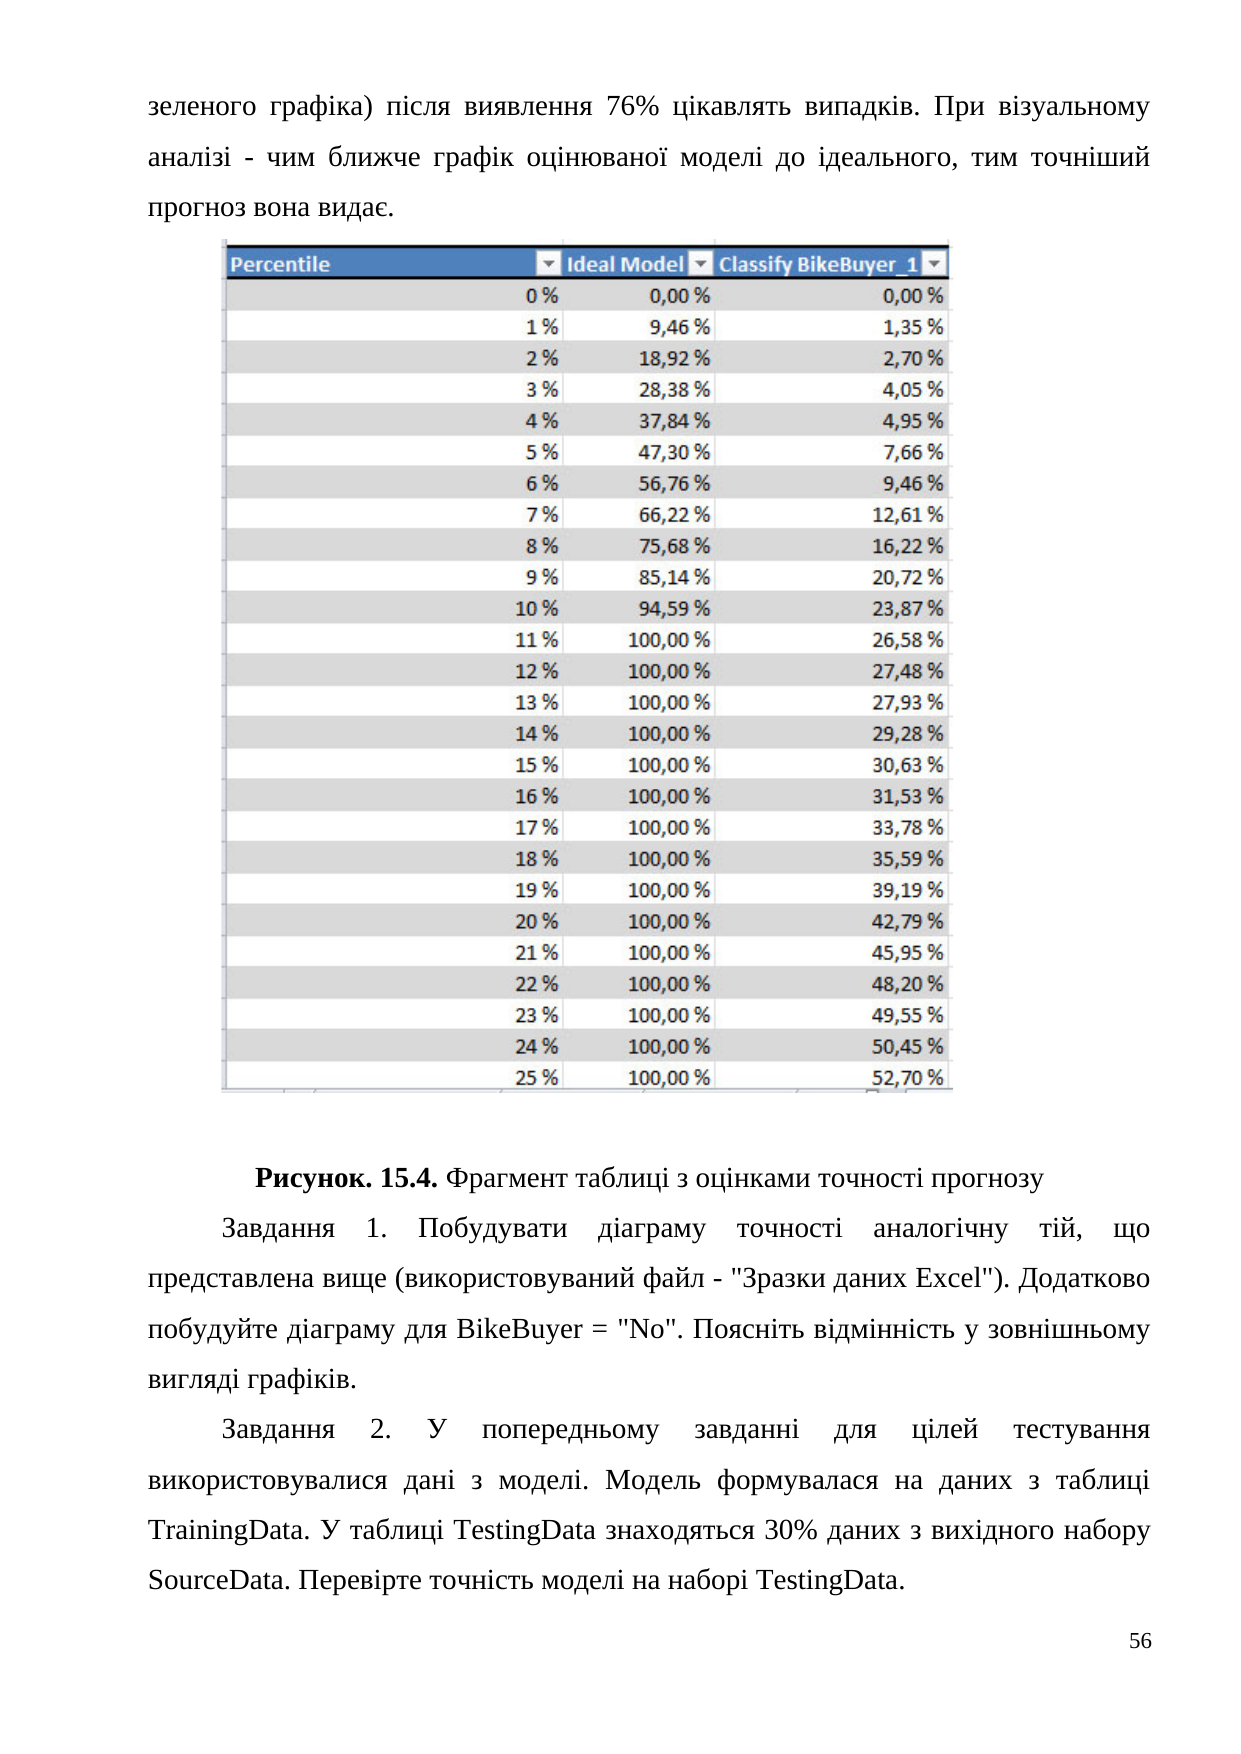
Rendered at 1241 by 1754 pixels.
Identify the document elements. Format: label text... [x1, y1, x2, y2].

text Завдання 2. У попередньому завданні для цілей тестування використовувалися дані з моделі. Модель формувалася на даних з таблиці TrainingData. У таблиці TestingData знаходяться 30% даних з вихідного набору SourceData. Перевірте точність моделі на наборі TestingData. [148, 1412, 1152, 1596]
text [148, 88, 1152, 223]
text Завдання 1. Побудувати діаграму точності аналогічну тій, що представлена ​​вище (використовуваний файл - "Зразки даних Excel"). Додатково побудуйте діаграму для BikeBuyer = "No". Поясніть відмінність у зовнішньому вигляді графіків. [148, 1210, 1152, 1395]
picture [221, 239, 954, 1093]
text Рисунок. 15.4. Фрагмент таблиці з оцінками точності прогнозу [148, 1110, 1152, 1193]
